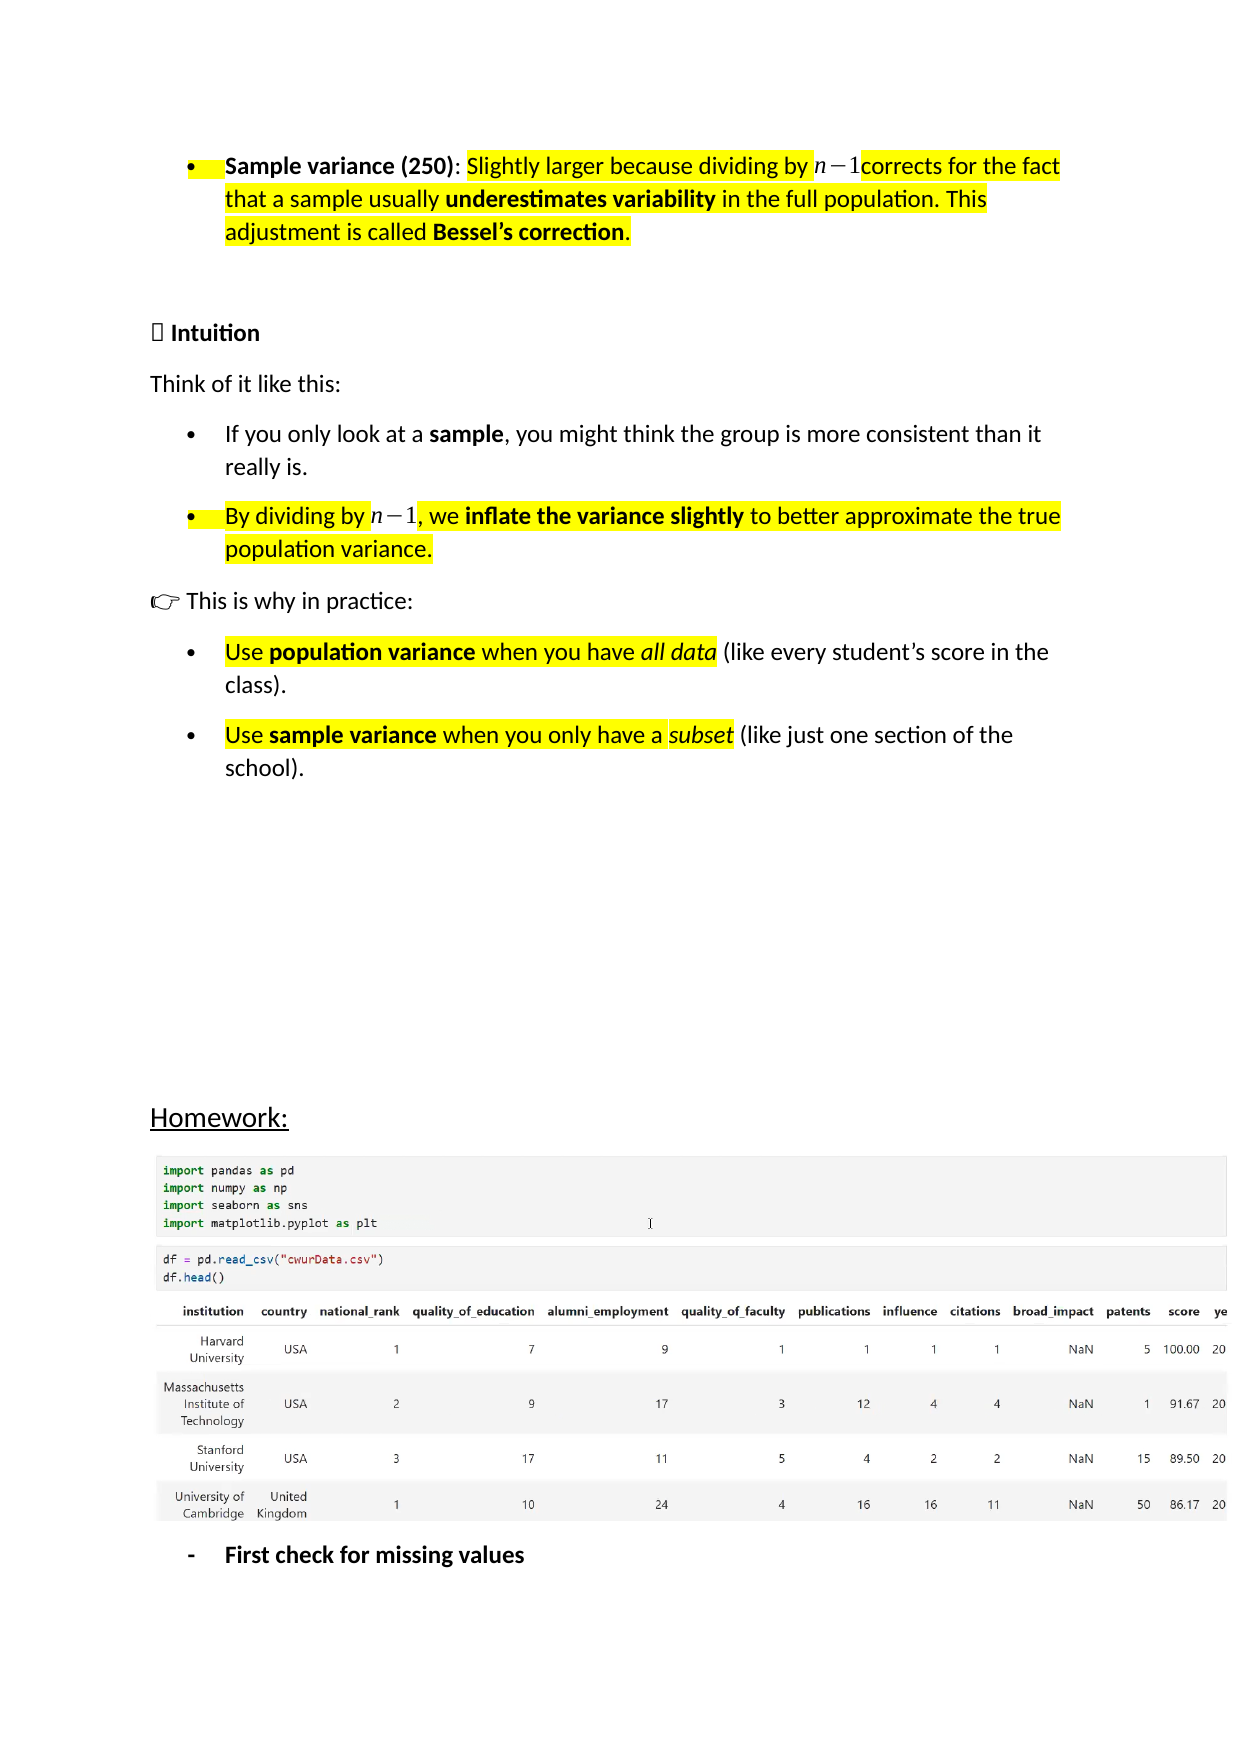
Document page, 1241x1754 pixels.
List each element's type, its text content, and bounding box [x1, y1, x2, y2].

text Think of it like this: [150, 368, 1090, 399]
list First check for missing values [187, 1539, 1090, 1570]
text 👉 This is why in practice: [150, 583, 1090, 617]
list By dividing by , we inflate the variance slightly to better approximate the true population variance. [187, 501, 1090, 564]
list Use sample variance when you only have a subset (like just one section of the school). [187, 719, 1090, 782]
list If you only look at a sample, you might think the group is more consistent than it really is. [187, 418, 1090, 481]
text 📌 Intuition [150, 315, 1090, 349]
text Homework: [150, 1099, 1090, 1134]
list Sample variance (250): Slightly larger because dividing by corrects for the fact that a sample usually underestimates variability in the full population. This adjustment is called Bessel’s correction. [187, 150, 1090, 246]
list Use population variance when you have all data (like every student’s score in the class). [187, 636, 1090, 700]
picture [150, 1154, 1232, 1521]
